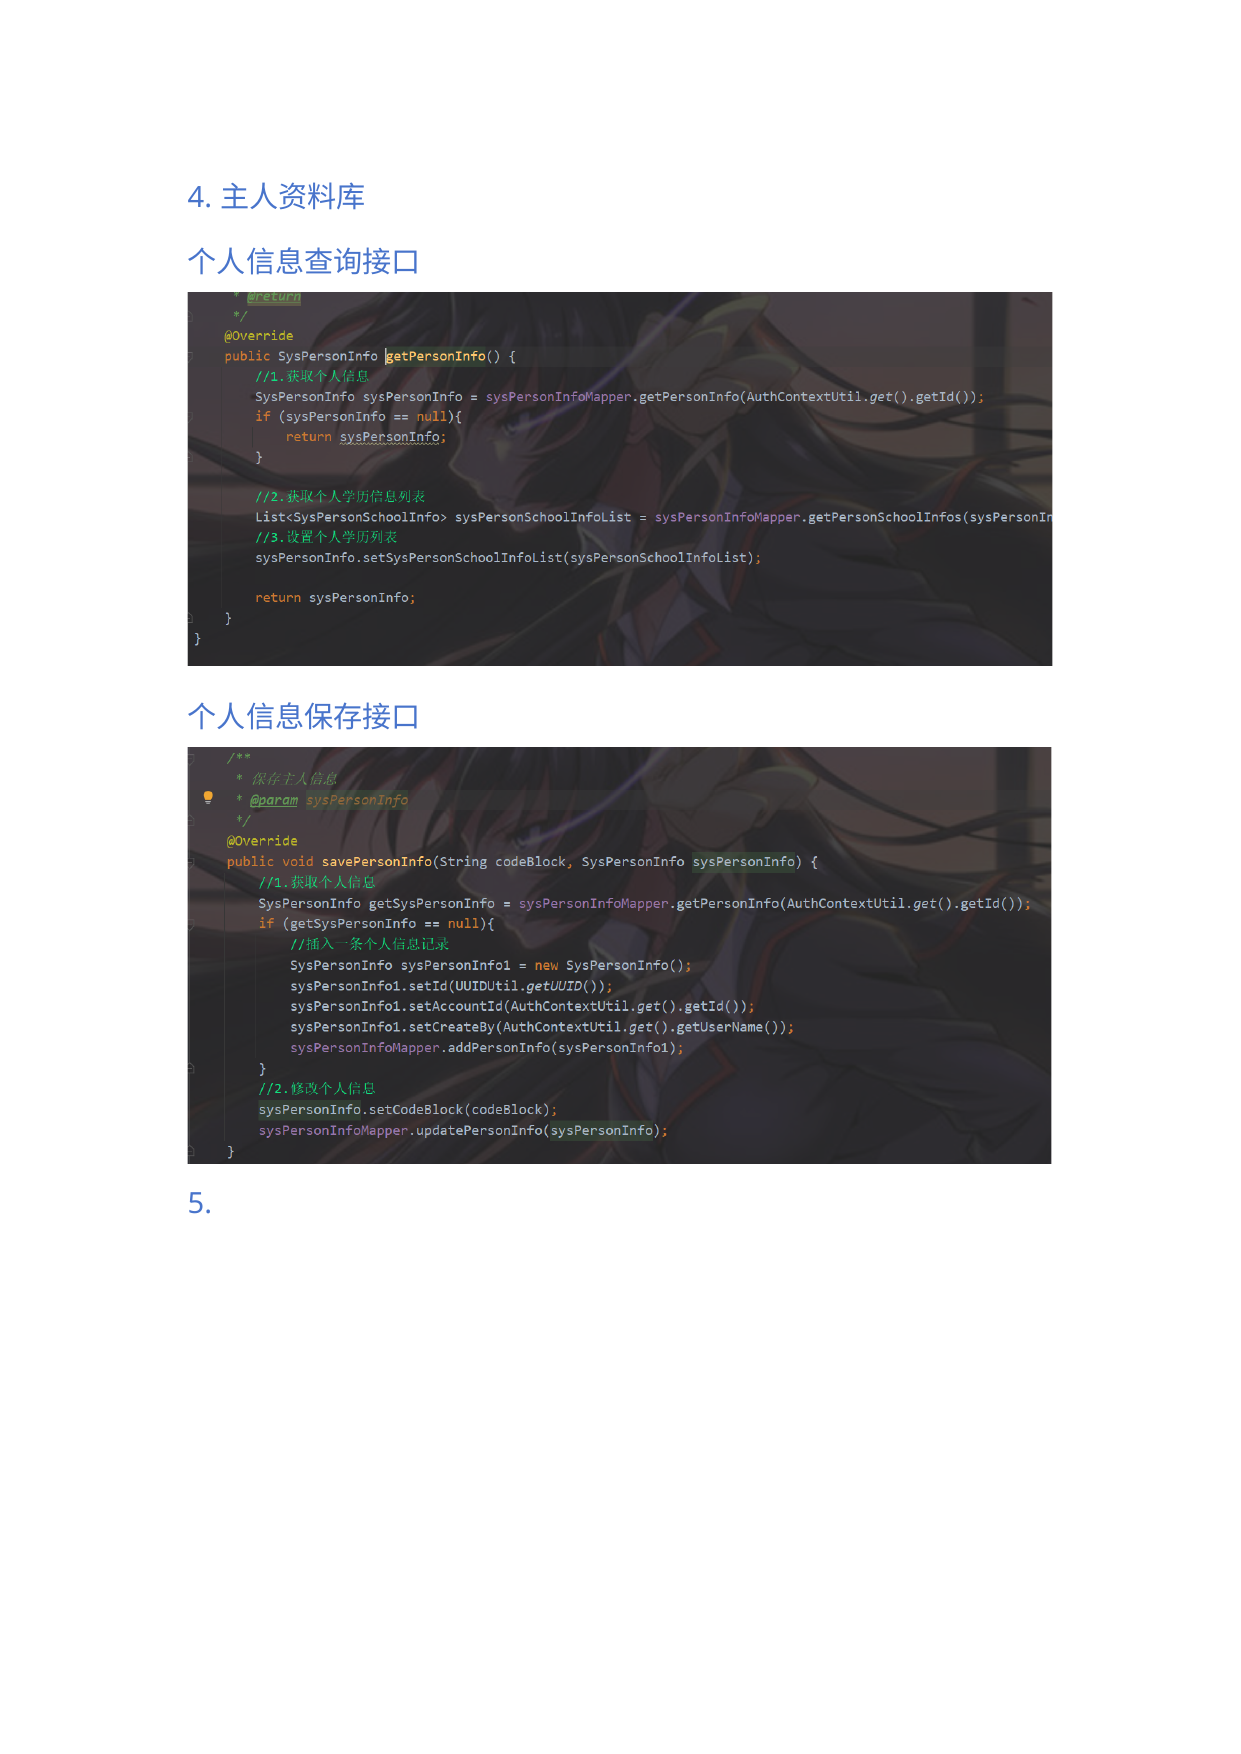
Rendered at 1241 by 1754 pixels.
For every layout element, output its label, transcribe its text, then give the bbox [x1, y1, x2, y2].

list 个人信息保存接口 [187, 682, 1053, 747]
list 个人信息查询接口 [187, 227, 1053, 292]
picture [187, 292, 1053, 666]
list 主人资料库 [187, 162, 1053, 227]
picture [187, 747, 1052, 1164]
